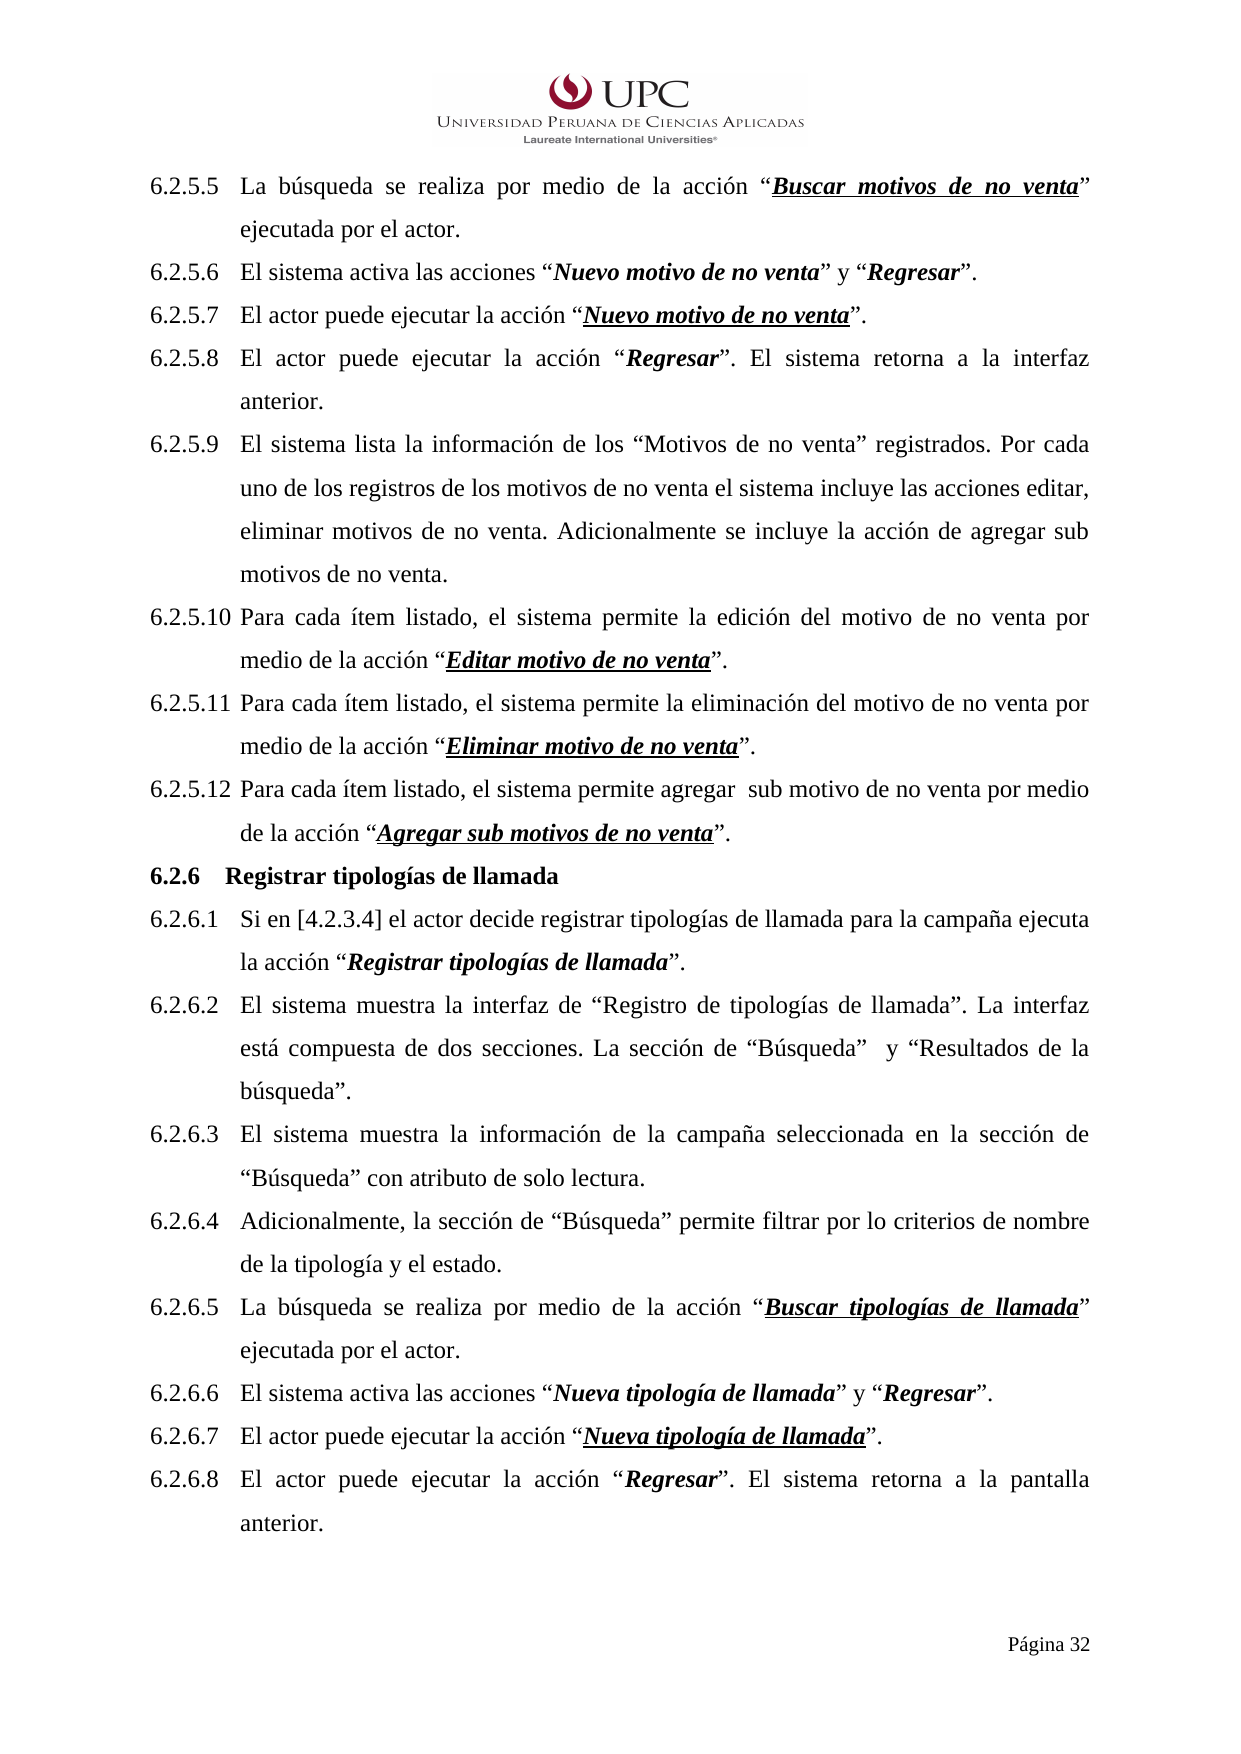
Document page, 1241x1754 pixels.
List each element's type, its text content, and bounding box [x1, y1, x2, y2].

picture [432, 73, 808, 147]
list El sistema muestra la interfaz de “Registro de tipologías de llamada”. La interfaz está compuesta de dos secciones. La sección de “Búsqueda” y “Resultados de la búsqueda”. [150, 990, 1090, 1105]
list Si en [4.2.3.4] el actor decide registrar tipologías de llamada para la campaña ejecuta la acción “Registrar tipologías de llamada”. [150, 904, 1090, 976]
list El actor puede ejecutar la acción “Nueva tipología de llamada”. [150, 1421, 1090, 1450]
list El actor puede ejecutar la acción “Regresar”. El sistema retorna a la interfaz anterior. [150, 343, 1090, 415]
list Para cada ítem listado, el sistema permite la eliminación del motivo de no venta por medio de la acción “Eliminar motivo de no venta”. [150, 688, 1090, 760]
list Adicionalmente, la sección de “Búsqueda” permite filtrar por lo criterios de nombre de la tipología y el estado. [150, 1206, 1090, 1278]
list Registrar tipologías de llamada [150, 861, 1090, 889]
list El actor puede ejecutar la acción “Regresar”. El sistema retorna a la pantalla anterior. [150, 1464, 1090, 1536]
list El sistema activa las acciones “Nueva tipología de llamada” y “Regresar”. [150, 1378, 1090, 1407]
list El sistema muestra la información de la campaña seleccionada en la sección de “Búsqueda” con atributo de solo lectura. [150, 1119, 1090, 1191]
list La búsqueda se realiza por medio de la acción “Buscar tipologías de llamada” ejecutada por el actor. [150, 1292, 1090, 1364]
list Para cada ítem listado, el sistema permite la edición del motivo de no venta por medio de la acción “Editar motivo de no venta”. [150, 602, 1090, 674]
list El sistema lista la información de los “Motivos de no venta” registrados. Por cada uno de los registros de los motivos de no venta el sistema incluye las acciones editar, eliminar motivos de no venta. Adicionalmente se incluye la acción de agregar sub motivos de no venta. [150, 429, 1090, 588]
list El sistema activa las acciones “Nuevo motivo de no venta” y “Regresar”. [150, 257, 1090, 286]
list El actor puede ejecutar la acción “Nuevo motivo de no venta”. [150, 300, 1090, 329]
list La búsqueda se realiza por medio de la acción “Buscar motivos de no venta” ejecutada por el actor. [150, 171, 1090, 243]
list Para cada ítem listado, el sistema permite agregar sub motivo de no venta por medio de la acción “Agregar sub motivos de no venta”. [150, 774, 1090, 846]
